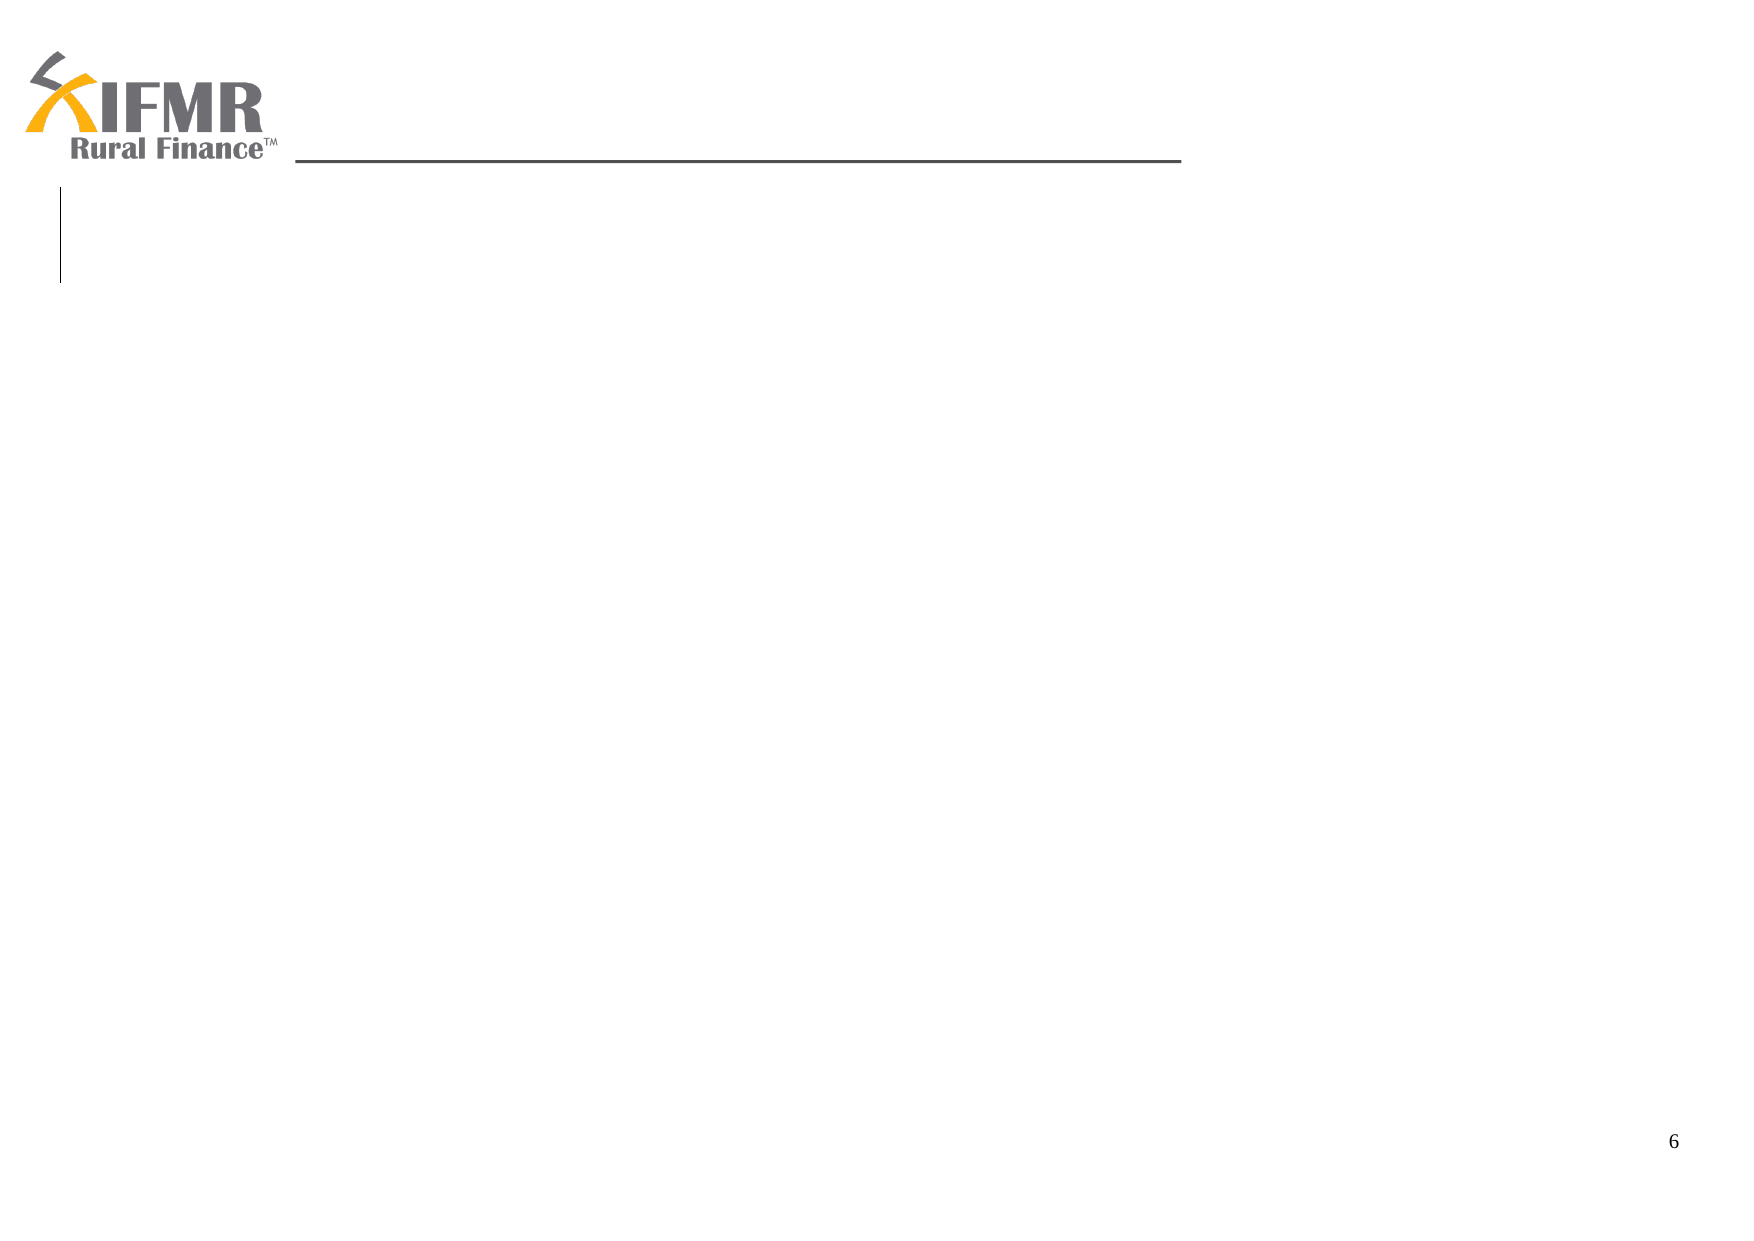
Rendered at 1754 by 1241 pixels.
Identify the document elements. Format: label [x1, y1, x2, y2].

picture [18, 45, 284, 166]
